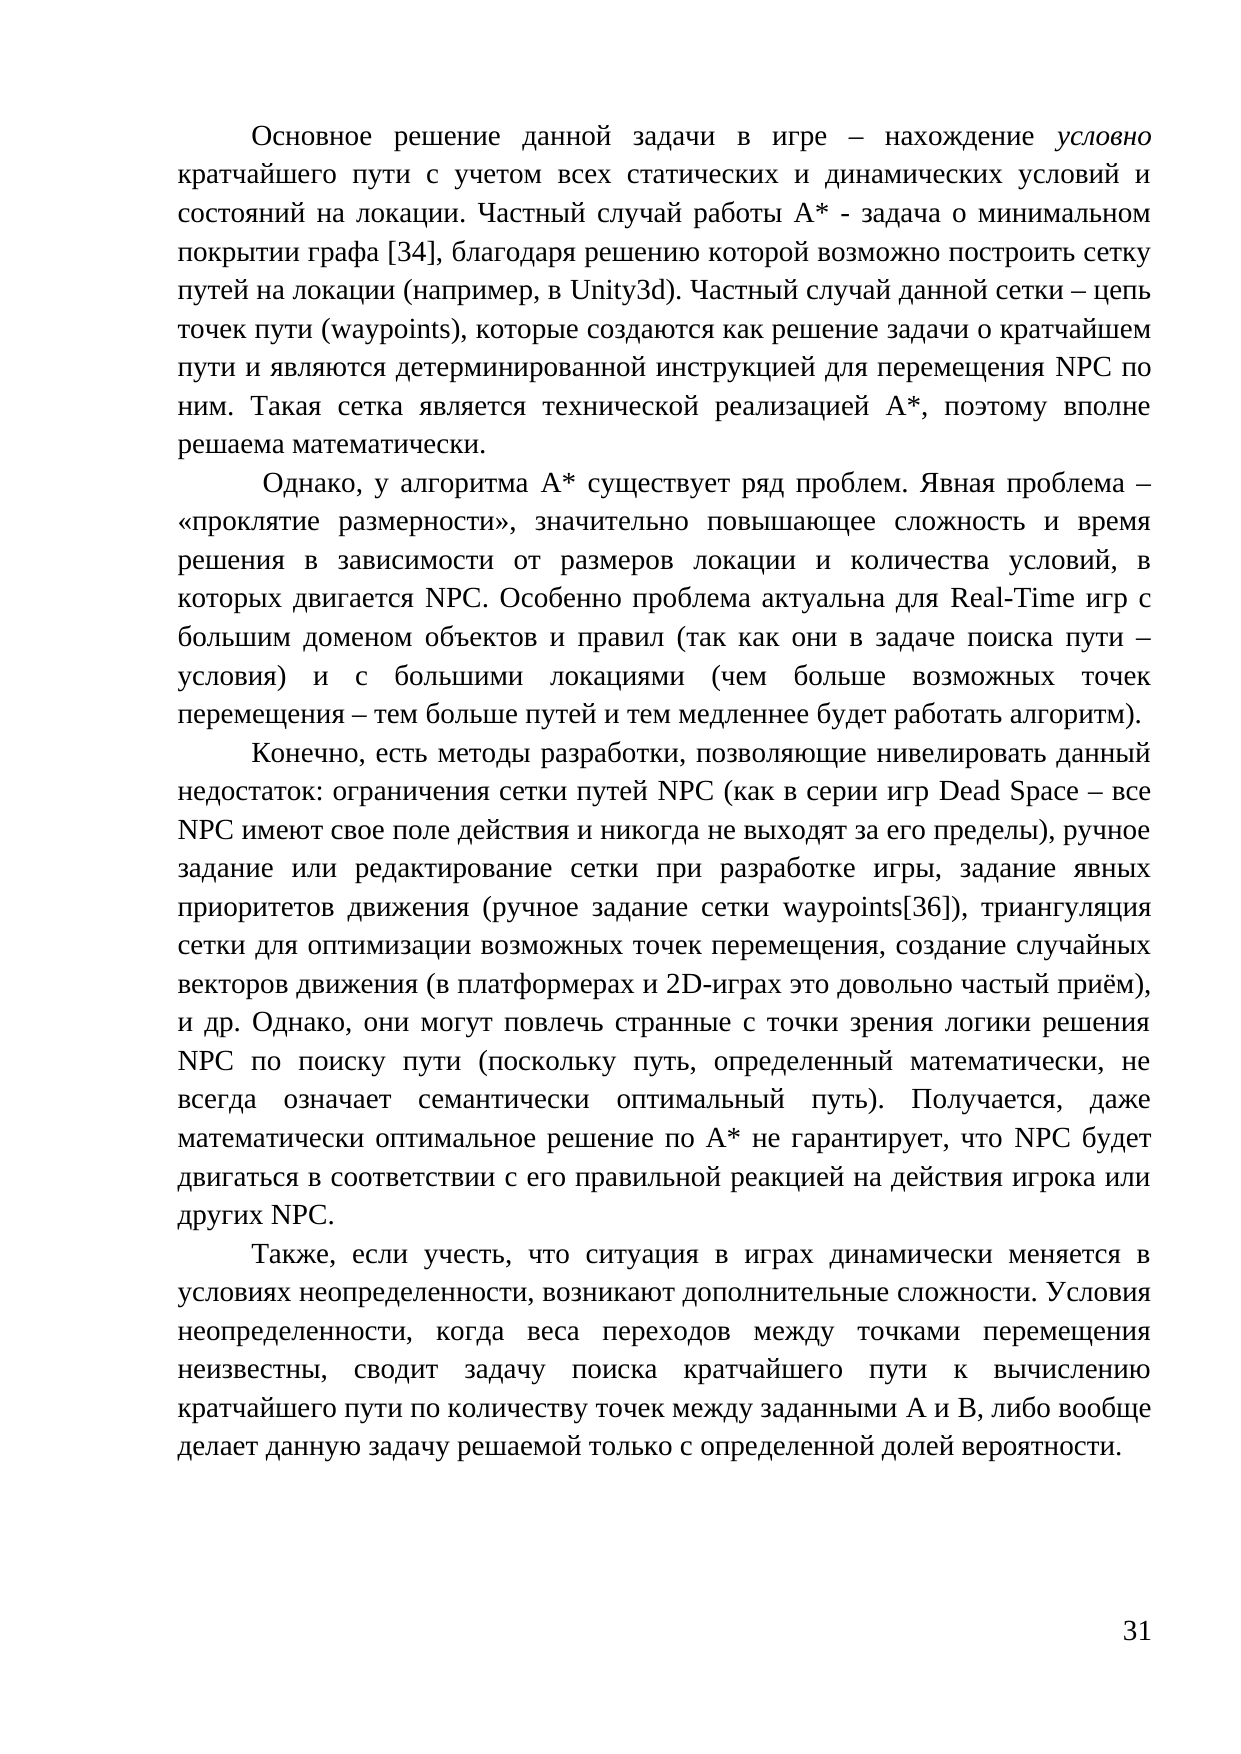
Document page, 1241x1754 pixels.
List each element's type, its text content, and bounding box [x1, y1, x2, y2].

text Конечно, есть методы разработки, позволяющие нивелировать данный недостаток: ограничения сетки путей NPC (как в серии игр Dead Space – все NPC имеют свое поле действия и никогда не выходят за его пределы), ручное задание или редактирование сетки при разработке игры, задание явных приоритетов движения (ручное задание сетки waypoints[36]), триангуляция сетки для оптимизации возможных точек перемещения, создание случайных векторов движения (в платформерах и 2D-играх это довольно частый приём), и др. Однако, они могут повлечь странные с точки зрения логики решения NPC по поиску пути (поскольку путь, определенный математически, не всегда означает семантически оптимальный путь). Получается, даже математически оптимальное решение по А* не гарантирует, что NPC будет двигаться в соответствии с его правильной реакцией на действия игрока или других NPC. [177, 735, 1152, 1231]
text Основное решение данной задачи в игре – нахождение условно кратчайшего пути с учетом всех статических и динамических условий и состояний на локации. Частный случай работы А* - задача о минимальном покрытии графа [34], благодаря решению которой возможно построить сетку путей на локации (например, в Unity3d). Частный случай данной сетки – цепь точек пути (waypoints), которые создаются как решение задачи о кратчайшем пути и являются детерминированной инструкцией для перемещения NPC по ним. Такая сетка является технической реализацией А*, поэтому вполне решаема математически. [177, 118, 1152, 460]
text Также, если учесть, что ситуация в играх динамически меняется в условиях неопределенности, возникают дополнительные сложности. Условия неопределенности, когда веса переходов между точками перемещения неизвестны, сводит задачу поиска кратчайшего пути к вычислению кратчайшего пути по количеству точек между заданными A и B, либо вообще делает данную задачу решаемой только с определенной долей вероятности. [177, 1236, 1152, 1462]
text Однако, у алгоритма A* существует ряд проблем. Явная проблема – «проклятие размерности», значительно повышающее сложность и время решения в зависимости от размеров локации и количества условий, в которых двигается NPC. Особенно проблема актуальна для Real-Time игр с большим доменом объектов и правил (так как они в задаче поиска пути – условия) и с большими локациями (чем больше возможных точек перемещения – тем больше путей и тем медленнее будет работать алгоритм). [177, 465, 1152, 730]
